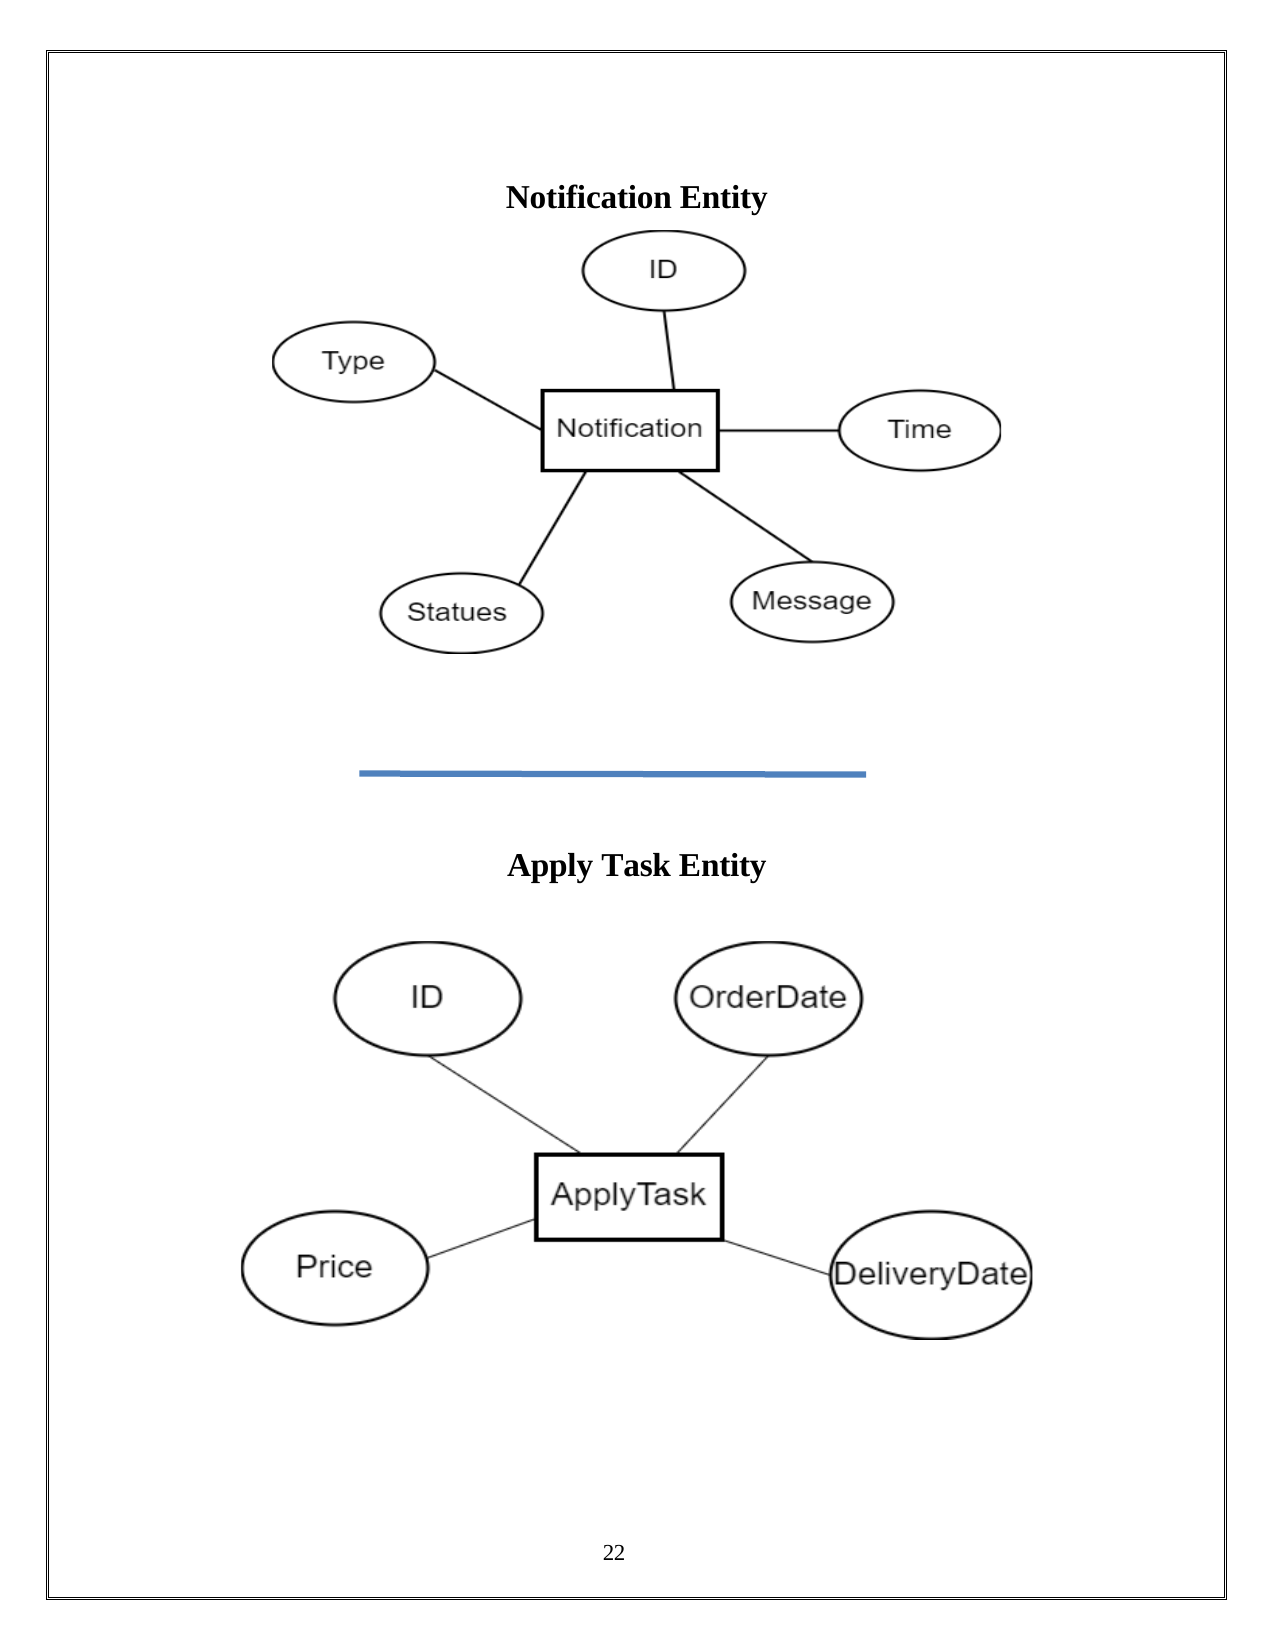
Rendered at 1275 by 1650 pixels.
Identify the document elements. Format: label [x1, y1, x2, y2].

picture [272, 230, 1002, 654]
subtitle [134, 177, 1139, 1512]
picture [240, 941, 1033, 1340]
